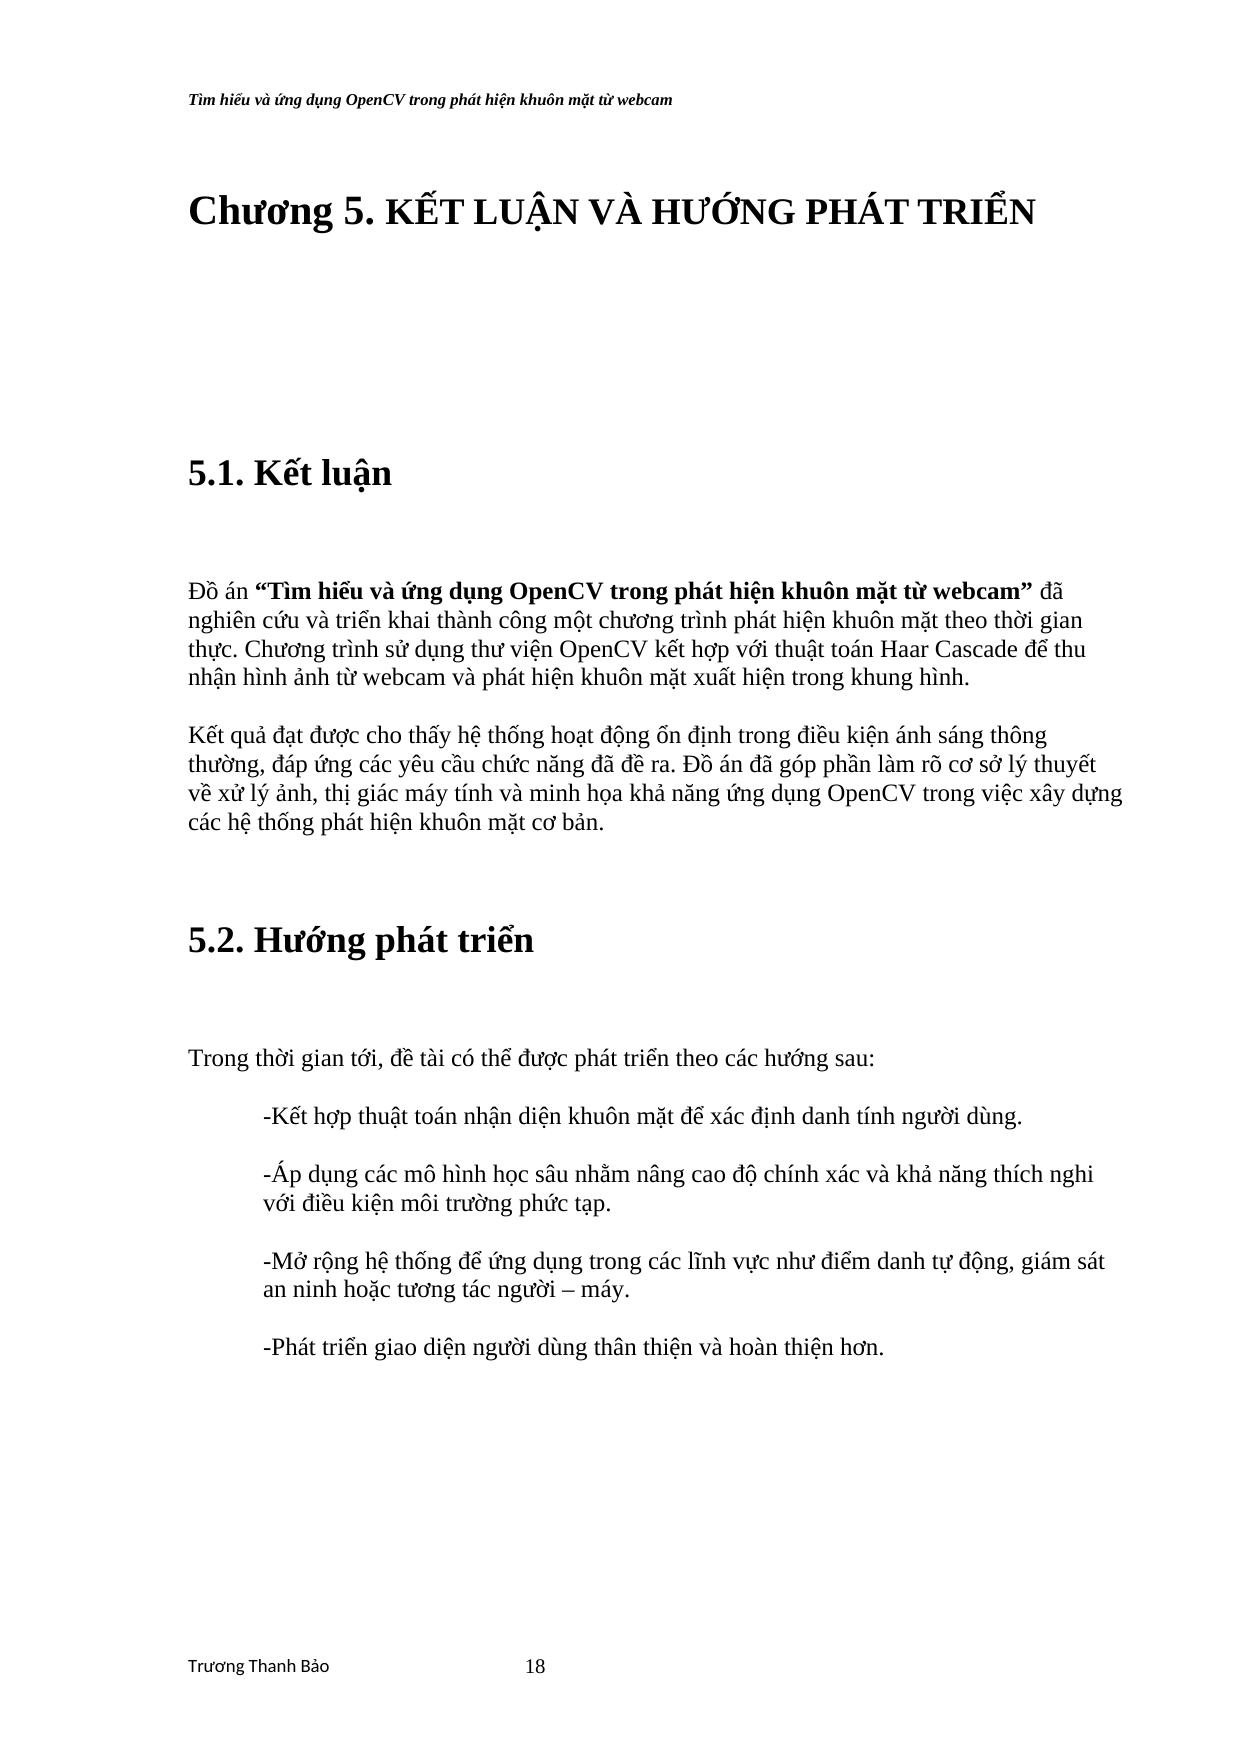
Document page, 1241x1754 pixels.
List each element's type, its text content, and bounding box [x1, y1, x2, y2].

text -Mở rộng hệ thống để ứng dụng trong các lĩnh vực như điểm danh tự động, giám sát an ninh hoặc tương tác người – máy. [263, 1246, 1125, 1303]
subtitle Hướng phát triển [188, 918, 1125, 961]
text Kết quả đạt được cho thấy hệ thống hoạt động ổn định trong điều kiện ánh sáng thông thường, đáp ứng các yêu cầu chức năng đã đề ra. Đồ án đã góp phần làm rõ cơ sở lý thuyết về xử lý ảnh, thị giác máy tính và minh họa khả năng ứng dụng OpenCV trong việc xây dựng các hệ thống phát hiện khuôn mặt cơ bản. [188, 720, 1125, 835]
text Đồ án “Tìm hiểu và ứng dụng OpenCV trong phát hiện khuôn mặt từ webcam” đã nghiên cứu và triển khai thành công một chương trình phát hiện khuôn mặt theo thời gian thực. Chương trình sử dụng thư viện OpenCV kết hợp với thuật toán Haar Cascade để thu nhận hình ảnh từ webcam và phát hiện khuôn mặt xuất hiện trong khung hình. [188, 576, 1125, 691]
text Trong thời gian tới, đề tài có thể được phát triển theo các hướng sau: [188, 1043, 1125, 1072]
text -Phát triển giao diện người dùng thân thiện và hoàn thiện hơn. [263, 1332, 1125, 1361]
subtitle Kết luận [188, 451, 1125, 494]
text -Áp dụng các mô hình học sâu nhằm nâng cao độ chính xác và khả năng thích nghi với điều kiện môi trường phức tạp. [263, 1159, 1125, 1217]
subtitle KẾT LUẬN VÀ HƯỚNG PHÁT TRIỂN [188, 185, 1125, 233]
text -Kết hợp thuật toán nhận diện khuôn mặt để xác định danh tính người dùng. [263, 1101, 1125, 1130]
